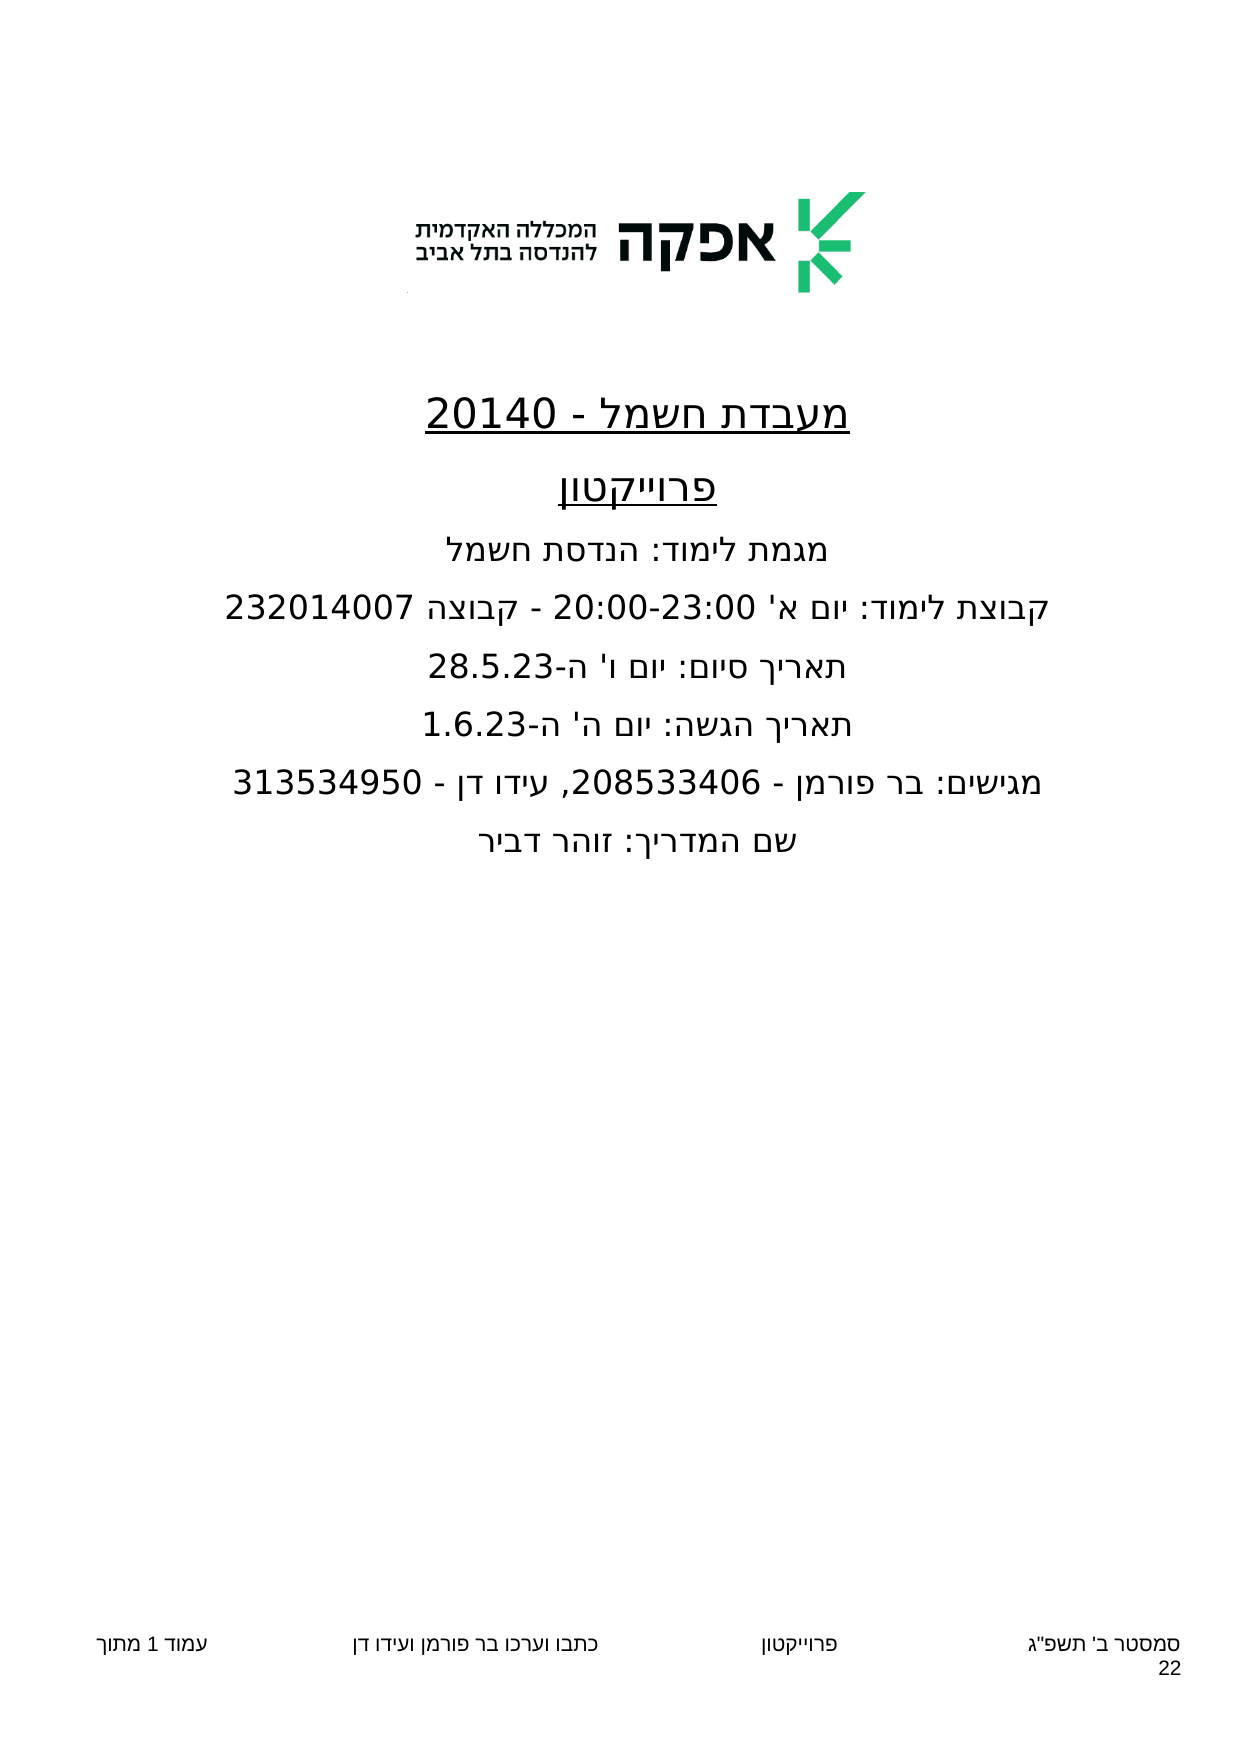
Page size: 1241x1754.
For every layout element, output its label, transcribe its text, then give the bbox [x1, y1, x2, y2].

text תאריך הגשה: יום ה' ה-1.6.23 מגישים: בר פורמן - 208533406, עידו דן - 313534950 שם המדריך: זוהר דביר [94, 705, 1181, 861]
text מעבדת חשמל - 20140 פרוייקטון מגמת לימוד: הנדסת חשמל קבוצת לימוד: יום א' 20:00-23:00 - קבוצה 232014007 תאריך סיום: יום ו' ה-28.5.23 [94, 193, 1181, 686]
picture [407, 192, 868, 293]
